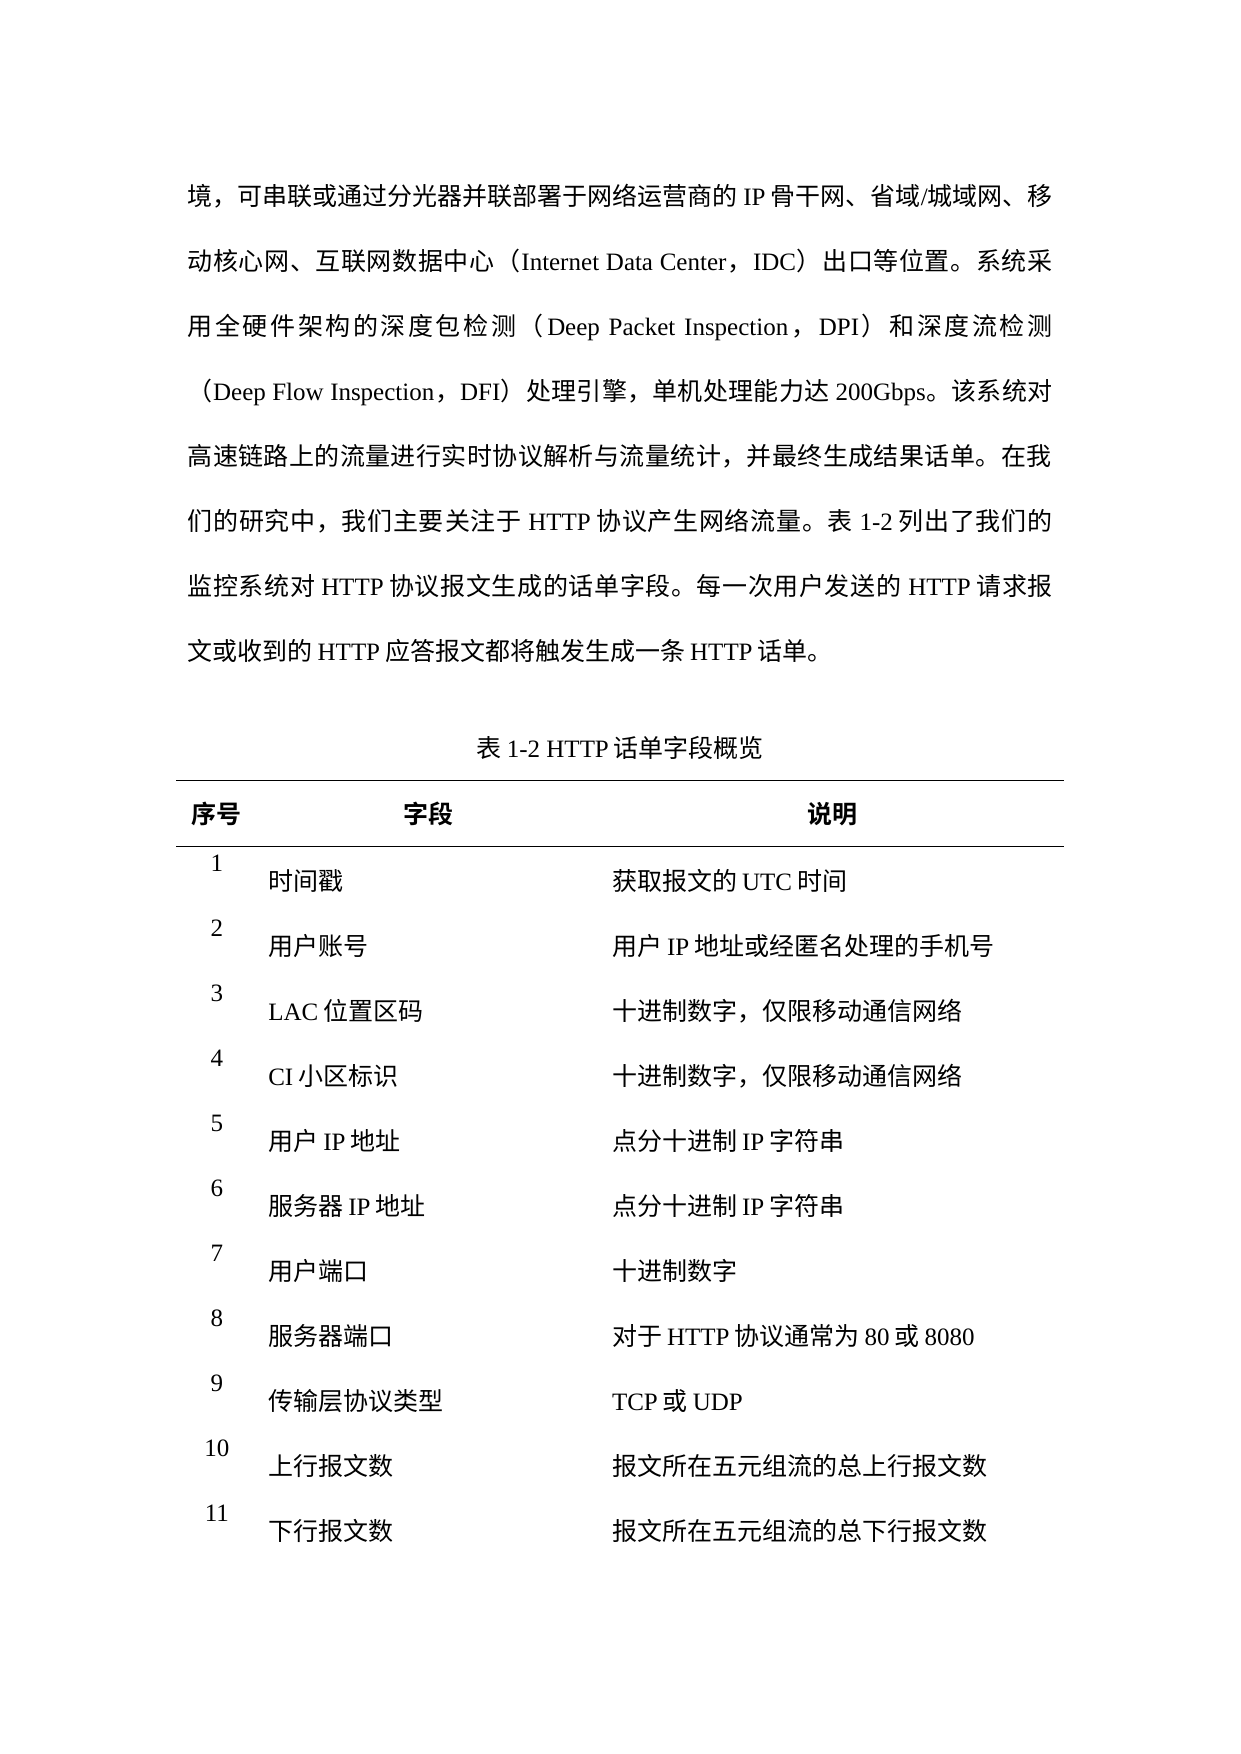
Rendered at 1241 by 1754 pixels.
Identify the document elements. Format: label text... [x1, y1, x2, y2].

table_cell 用户端口 [257, 1237, 601, 1302]
table_cell 1 [176, 847, 257, 912]
table_cell LAC位置区码 [257, 977, 601, 1042]
table_cell 对于HTTP协议通常为80或8080 [601, 1302, 1064, 1367]
table_cell 获取报文的UTC时间 [601, 847, 1064, 912]
table_cell 2 [176, 912, 257, 977]
table_cell 3 [176, 977, 257, 1042]
table_cell 用户账号 [257, 912, 601, 977]
table_cell 十进制数字 [601, 1237, 1064, 1302]
table_cell 服务器IP地址 [257, 1172, 601, 1237]
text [187, 162, 1053, 682]
table_cell 6 [176, 1172, 257, 1237]
table_cell 时间戳 [257, 847, 601, 912]
table_cell 9 [176, 1367, 257, 1432]
table_cell 传输层协议类型 [257, 1367, 601, 1432]
table_cell 报文所在五元组流的总下行报文数 [601, 1497, 1064, 1562]
table_cell 用户IP地址 [257, 1107, 601, 1172]
table_cell 报文所在五元组流的总上行报文数 [601, 1432, 1064, 1497]
table_cell 5 [176, 1107, 257, 1172]
table_cell 十进制数字，仅限移动通信网络 [601, 1042, 1064, 1107]
table_header 字段 [257, 781, 601, 846]
table_header 序号 [176, 781, 257, 846]
table_cell 点分十进制IP字符串 [601, 1107, 1064, 1172]
table_cell 下行报文数 [257, 1497, 601, 1562]
table_cell 服务器端口 [257, 1302, 601, 1367]
table_cell 十进制数字，仅限移动通信网络 [601, 977, 1064, 1042]
table_cell TCP或UDP [601, 1367, 1064, 1432]
table_cell 7 [176, 1237, 257, 1302]
table_cell 上行报文数 [257, 1432, 601, 1497]
table_cell 点分十进制IP字符串 [601, 1172, 1064, 1237]
table_cell 8 [176, 1302, 257, 1367]
table_cell 4 [176, 1042, 257, 1107]
text 表1-2 HTTP话单字段概览 [187, 714, 1053, 779]
table_cell 10 [176, 1432, 257, 1497]
table_header 说明 [601, 781, 1064, 846]
table_cell 11 [176, 1497, 257, 1562]
table_cell 用户IP地址或经匿名处理的手机号 [601, 912, 1064, 977]
table_cell CI小区标识 [257, 1042, 601, 1107]
